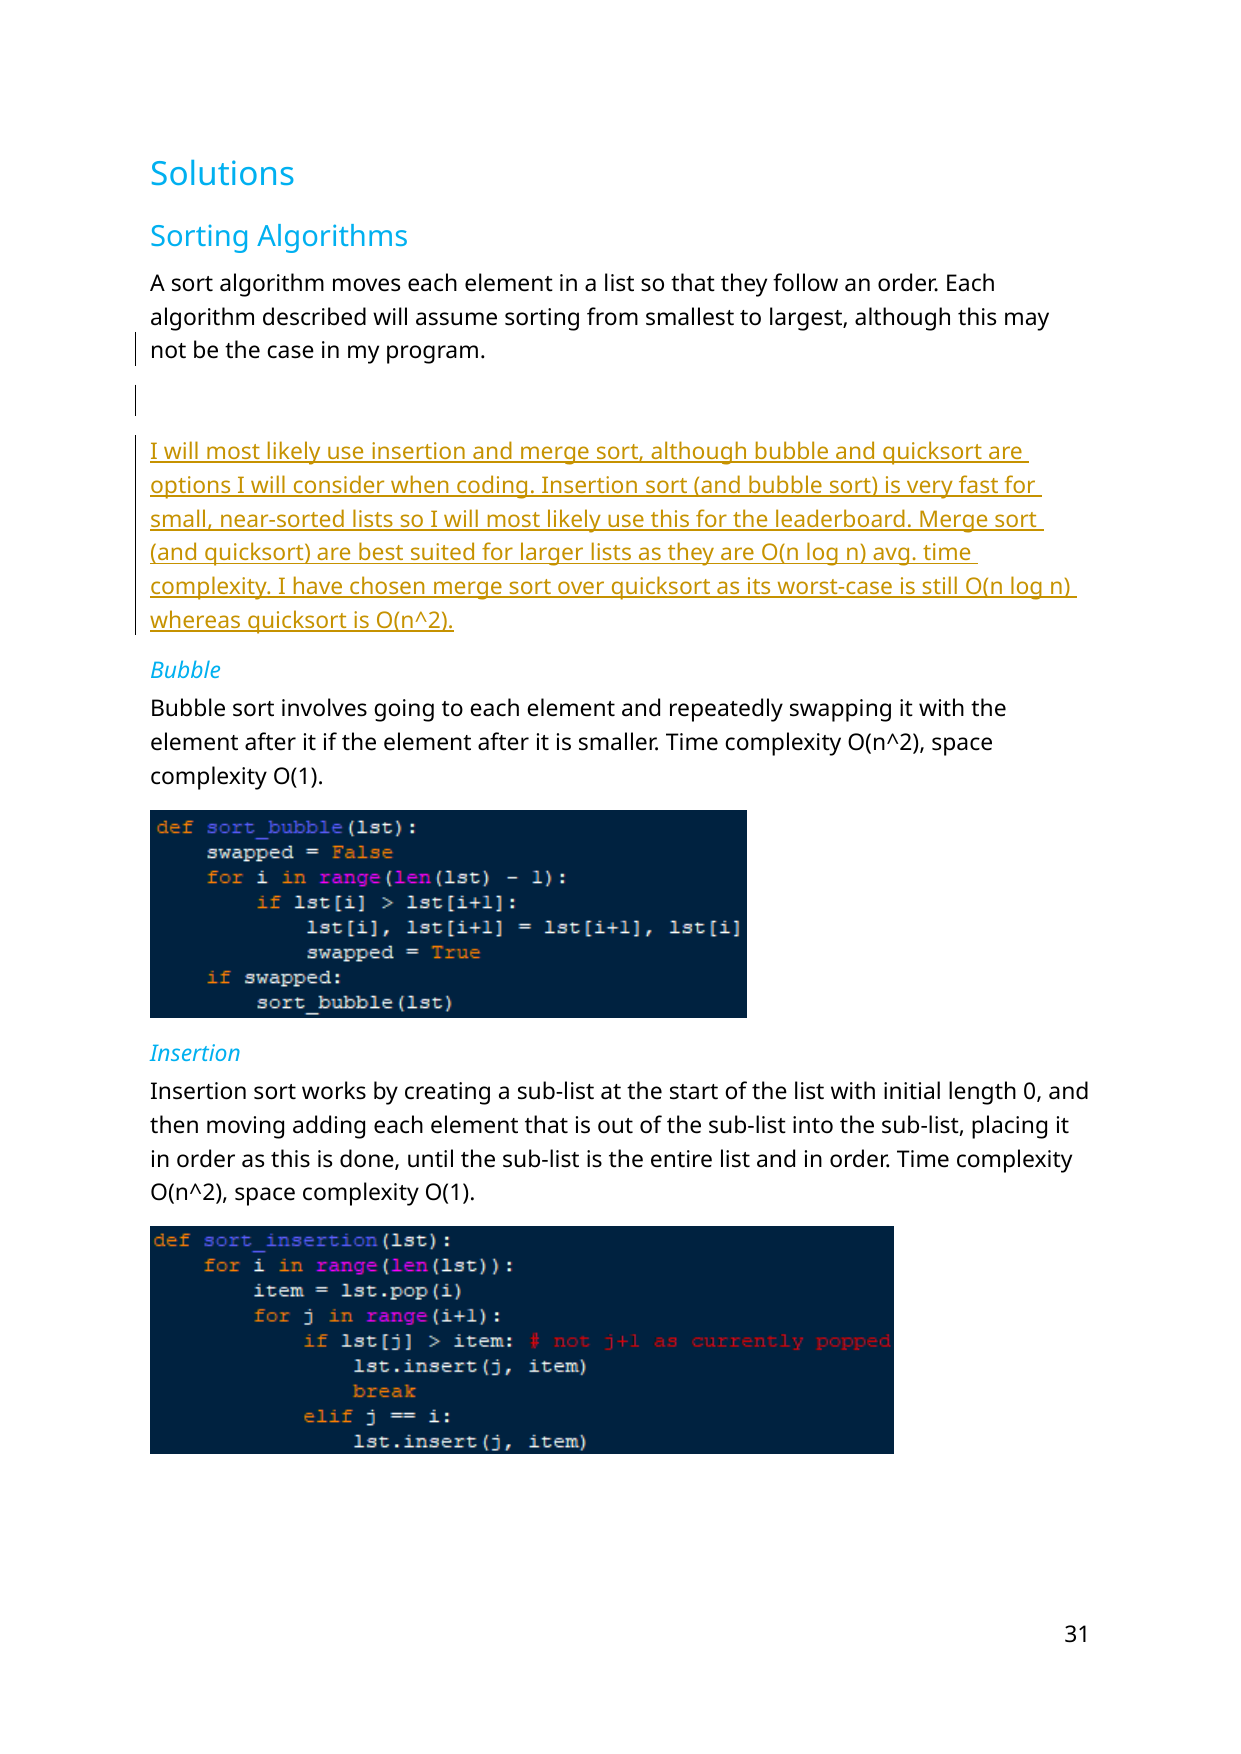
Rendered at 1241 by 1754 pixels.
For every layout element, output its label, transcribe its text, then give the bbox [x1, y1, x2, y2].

subtitle Insertion [150, 1037, 1090, 1068]
text A sort algorithm moves each element in a list so that they follow an order. Each algorithm described will assume sorting from smallest to largest, although this may not be the case in my program. [150, 267, 1090, 366]
picture [150, 1226, 894, 1454]
subtitle Bubble [150, 654, 1090, 686]
subtitle Solutions [150, 150, 1090, 195]
text Insertion sort works by creating a sub-list at the start of the list with initial length 0, and then moving adding each element that is out of the sub-list into the sub-list, placing it in order as this is done, until the sub-list is the entire list and in order. Time complexity O(n^2), space complexity O(1). [150, 1075, 1090, 1207]
text Bubble sort involves going to each element and repeatedly swapping it with the element after it if the element after it is smaller. Time complexity O(n^2), space complexity O(1). [150, 692, 1090, 791]
picture [150, 810, 747, 1018]
subtitle Sorting Algorithms [150, 216, 1090, 255]
